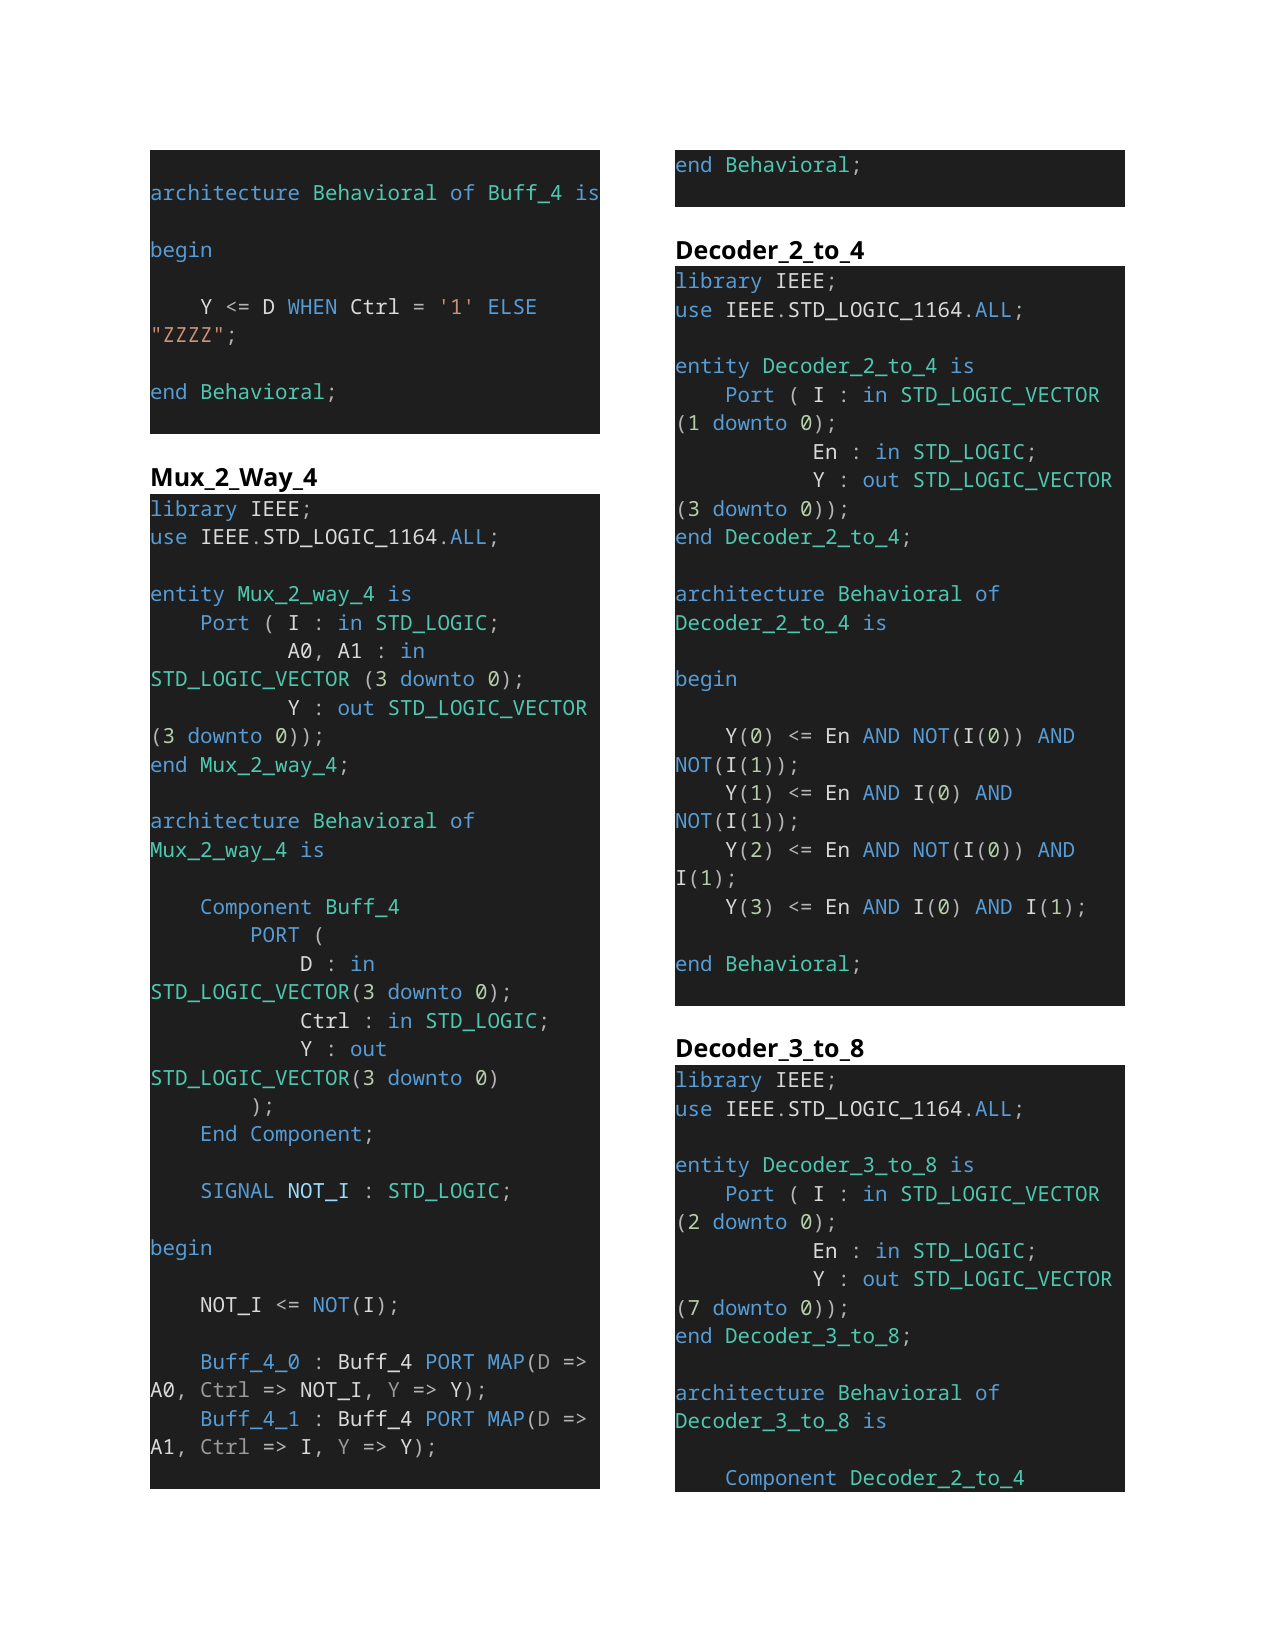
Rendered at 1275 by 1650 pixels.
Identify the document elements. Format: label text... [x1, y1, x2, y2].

text Y : out STD_LOGIC_VECTOR(3 downto 0) [150, 1034, 600, 1091]
text architecture Behavioral of Decoder_3_to_8 is [675, 1378, 1125, 1435]
text Port ( I : in STD_LOGIC; [150, 608, 600, 636]
text use IEEE.STD_LOGIC_1164.ALL; [675, 295, 1125, 323]
text Y : out STD_LOGIC_VECTOR (3 downto 0)); [675, 465, 1125, 522]
text end Mux_2_way_4; [150, 750, 600, 778]
text Component Buff_4 [150, 892, 600, 920]
text Y(0) <= En AND NOT(I(0)) AND NOT(I(1)); [675, 721, 1125, 778]
text use IEEE.STD_LOGIC_1164.ALL; [675, 1094, 1125, 1122]
text Mux_2_Way_4 [150, 460, 600, 494]
text Y <= D WHEN Ctrl = '1' ELSE "ZZZZ"; [150, 292, 600, 349]
text Y(3) <= En AND I(0) AND I(1); [675, 892, 1125, 920]
text end Behavioral; [675, 949, 1125, 977]
text entity Mux_2_way_4 is [150, 579, 600, 608]
text begin [150, 235, 600, 264]
text D : in STD_LOGIC_VECTOR(3 downto 0); [150, 949, 600, 1006]
text architecture Behavioral of Mux_2_way_4 is [150, 807, 600, 863]
text Ctrl : in STD_LOGIC; [150, 1006, 600, 1034]
text architecture Behavioral of Buff_4 is [150, 178, 600, 207]
text end Decoder_2_to_4; [675, 522, 1125, 551]
text use IEEE.STD_LOGIC_1164.ALL; [150, 522, 600, 551]
text NOT_I <= NOT(I); [150, 1290, 600, 1318]
text Decoder_2_to_4 [675, 232, 1125, 266]
text end Behavioral; [150, 377, 600, 406]
text library IEEE; [675, 1065, 1125, 1094]
text entity Decoder_2_to_4 is [675, 352, 1125, 380]
text Y : out STD_LOGIC_VECTOR (7 downto 0)); [675, 1264, 1125, 1321]
text En : in STD_LOGIC; [675, 1236, 1125, 1264]
text architecture Behavioral of Decoder_2_to_4 is [675, 579, 1125, 636]
text ); [150, 1091, 600, 1119]
text Y(2) <= En AND NOT(I(0)) AND I(1); [675, 835, 1125, 892]
text end Behavioral; [675, 150, 1125, 178]
text Decoder_3_to_8 [675, 1031, 1125, 1065]
text Buff_4_1 : Buff_4 PORT MAP(D => A1, Ctrl => I, Y => Y); [150, 1404, 600, 1461]
text Y : out STD_LOGIC_VECTOR (3 downto 0)); [150, 693, 600, 750]
text library IEEE; [675, 266, 1125, 295]
text library IEEE; [150, 494, 600, 522]
text PORT ( [150, 920, 600, 949]
text end Decoder_3_to_8; [675, 1321, 1125, 1349]
text Y(1) <= En AND I(0) AND NOT(I(1)); [675, 778, 1125, 835]
text Port ( I : in STD_LOGIC_VECTOR (2 downto 0); [675, 1179, 1125, 1236]
text SIGNAL NOT_I : STD_LOGIC; [150, 1176, 600, 1205]
text Buff_4_0 : Buff_4 PORT MAP(D => A0, Ctrl => NOT_I, Y => Y); [150, 1347, 600, 1404]
text En : in STD_LOGIC; [675, 437, 1125, 465]
text Port ( I : in STD_LOGIC_VECTOR (1 downto 0); [675, 380, 1125, 437]
text entity Decoder_3_to_8 is [675, 1151, 1125, 1179]
text begin [675, 664, 1125, 693]
text Component Decoder_2_to_4 [675, 1463, 1125, 1492]
text A0, A1 : in STD_LOGIC_VECTOR (3 downto 0); [150, 636, 600, 693]
text End Component; [150, 1119, 600, 1148]
text begin [150, 1233, 600, 1262]
